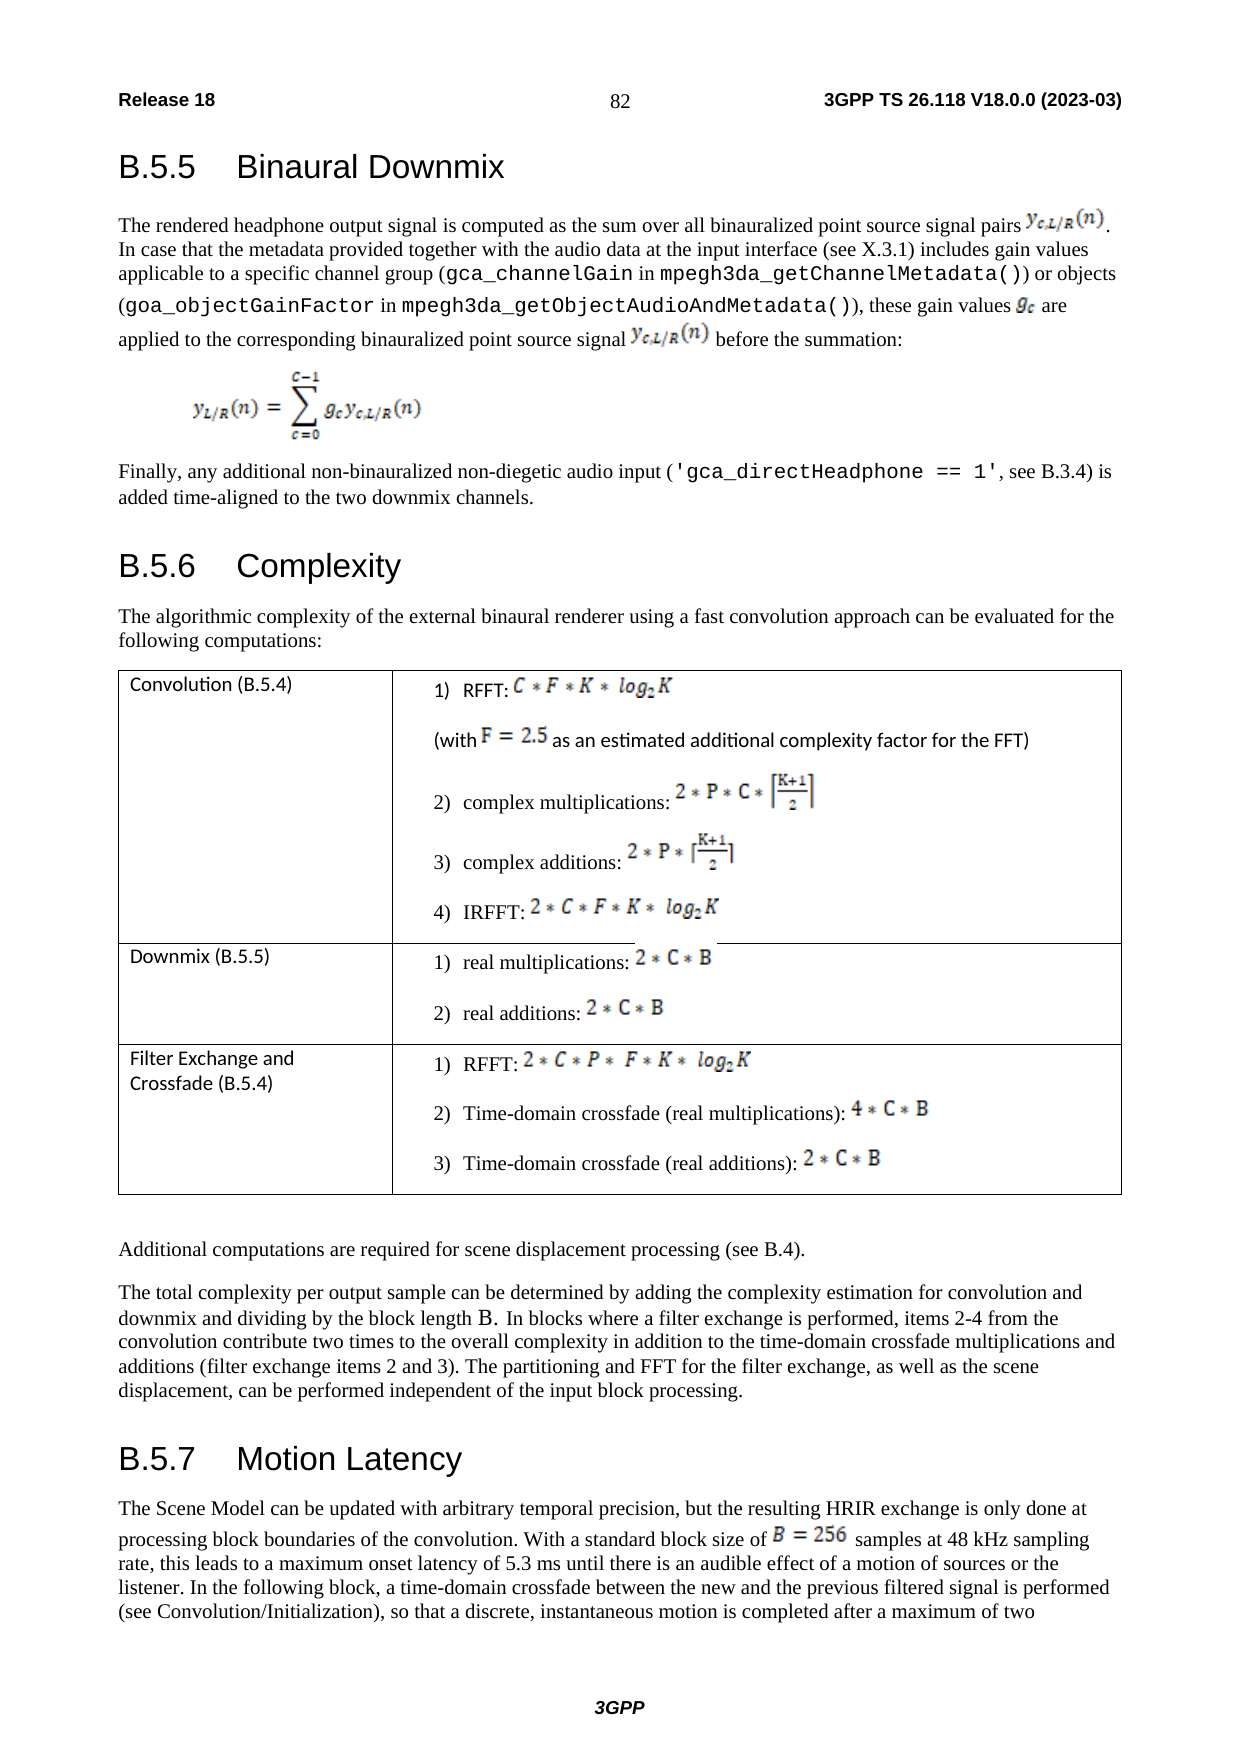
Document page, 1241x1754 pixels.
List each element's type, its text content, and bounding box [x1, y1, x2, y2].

picture [1016, 286, 1037, 313]
picture [772, 1520, 850, 1547]
picture [631, 318, 711, 347]
table_cell 1) real multiplications: 2) real additions: [393, 944, 1121, 1044]
text Finally, any additional non-binauralized non-diegetic audio input ('gca_directHeadphone == 1', see B.3.4) is added time-aligned to the two downmix channels. [118, 459, 1122, 509]
table_cell Downmix (B.5.5) [119, 944, 392, 1044]
picture [523, 1045, 751, 1072]
text Additional computations are required for scene displacement processing (see B.4). [118, 1237, 1122, 1261]
text The rendered headphone output signal is computed as the sum over all binauralized point source signal pairs . In case that the metadata provided together with the audio data at the input interface (see X.3.1) includes gain values applicable to a specific channel group (gca_channelGain in mpegh3da_getChannelMetadata()) or objects (goa_objectGainFactor in mpegh3da_getObjectAudioAndMetadata()), these gain values are applied to the corresponding binauralized point source signal before the summation: [118, 205, 1122, 351]
picture [635, 943, 717, 970]
picture [513, 671, 674, 698]
picture [675, 771, 819, 810]
picture [530, 892, 719, 919]
picture [193, 369, 423, 441]
text The total complexity per output sample can be determined by adding the complexity estimation for convolution and downmix and dividing by the block length B. In blocks where a filter exchange is performed, items 2-4 from the convolution contribute two times to the overall complexity in addition to the time-domain crossfade multiplications and additions (filter exchange items 2 and 3). The partitioning and FFT for the filter exchange, as well as the scene displacement, can be performed independent of the input block processing. [118, 1280, 1122, 1402]
picture [803, 1143, 881, 1171]
table_header 1) RFFT: (with as an estimated additional complexity factor for the FFT) 2) complex multiplications: 3) complex additions: 4) IRFFT: [393, 671, 1121, 942]
table_header Convolution (B.5.4) [119, 671, 392, 942]
text The algorithmic complexity of the external binaural renderer using a fast convolution approach can be evaluated for the following computations: [118, 603, 1122, 652]
picture [1026, 204, 1106, 232]
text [118, 1496, 1122, 1623]
subtitle B.5.6 Complexity [118, 546, 1122, 585]
subtitle B.5.7 Motion Latency [118, 1439, 1122, 1478]
table_cell Filter Exchange and Crossfade (B.5.4) [119, 1045, 392, 1193]
table_cell 1) RFFT: 2) Time-domain crossfade (real multiplications): 3) Time-domain crossfade (real additions): [393, 1045, 1121, 1193]
picture [586, 993, 664, 1020]
picture [627, 832, 739, 870]
picture [481, 721, 548, 748]
subtitle B.5.5 Binaural Downmix [118, 147, 1122, 186]
picture [851, 1094, 929, 1121]
